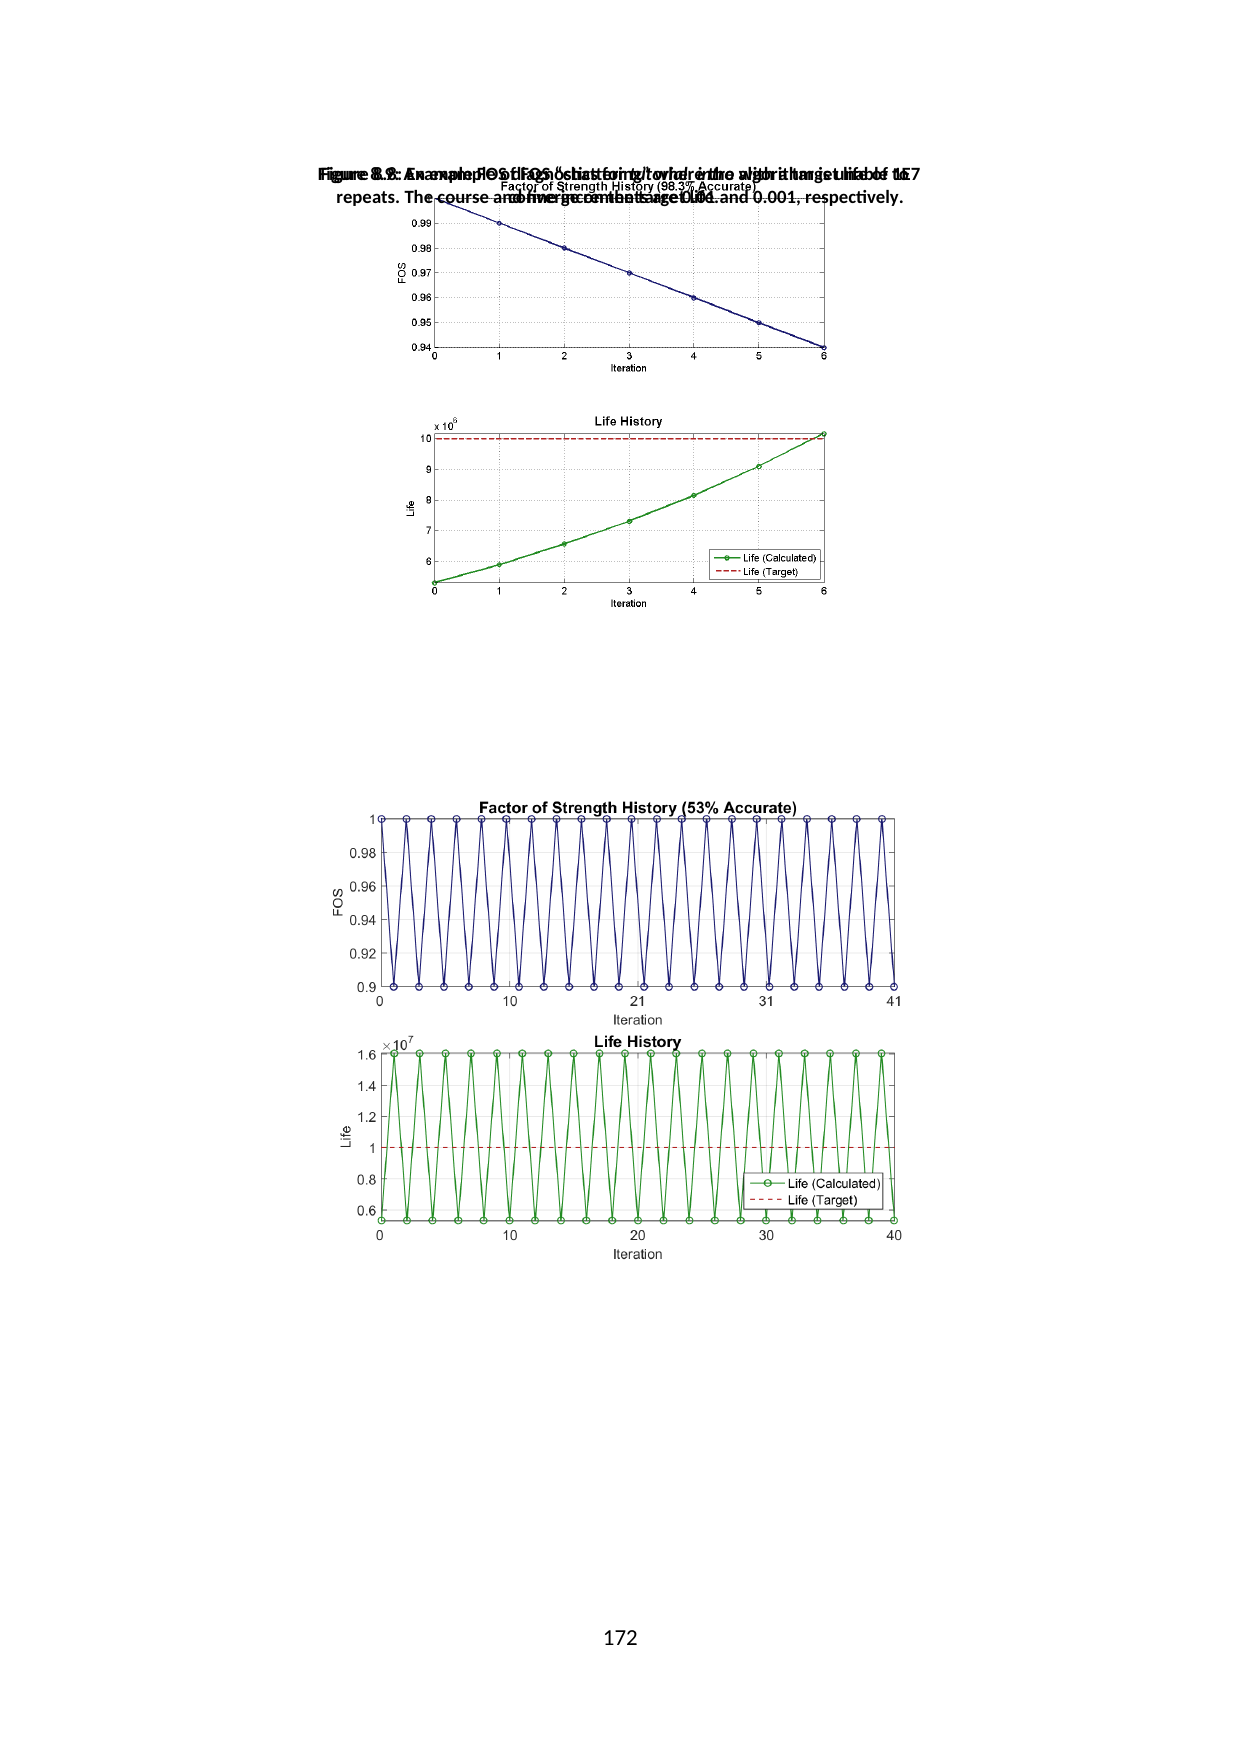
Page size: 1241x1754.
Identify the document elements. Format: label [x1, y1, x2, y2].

picture [295, 780, 957, 1275]
picture [369, 149, 871, 645]
